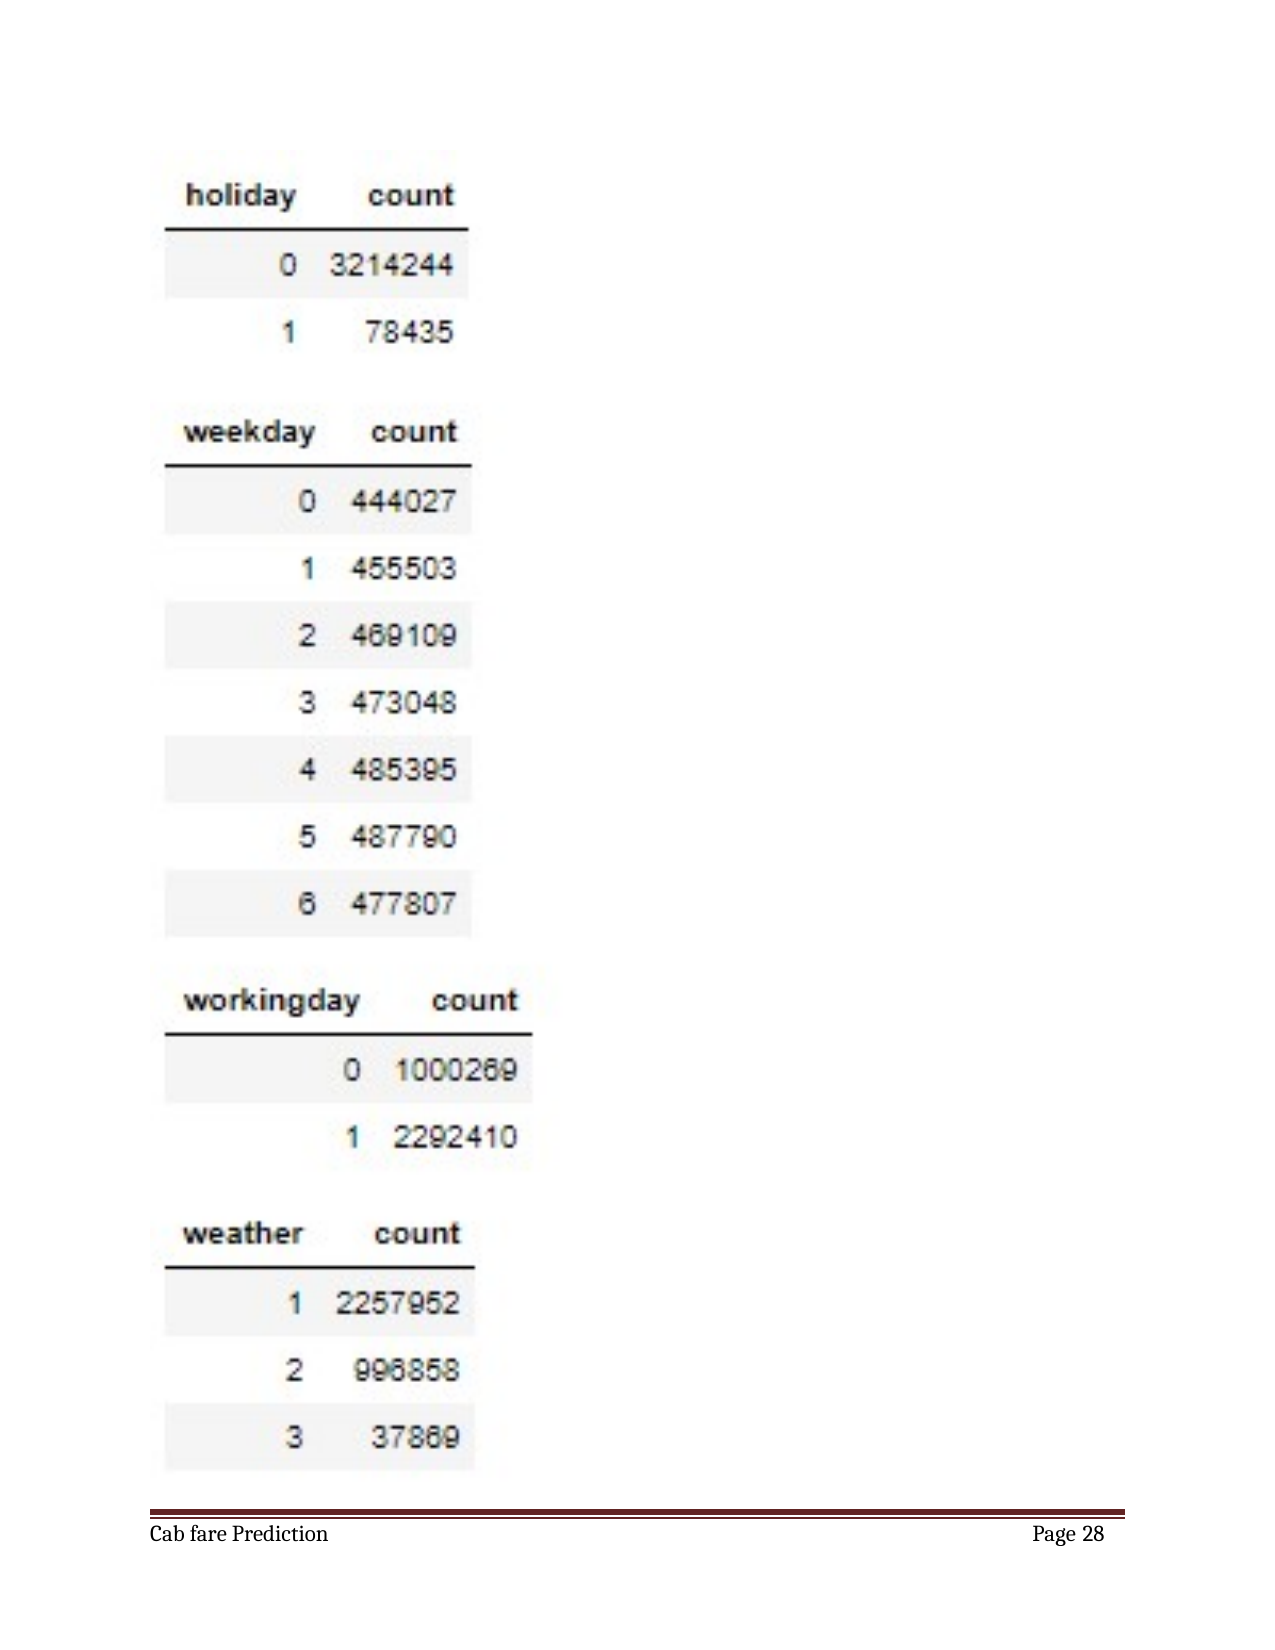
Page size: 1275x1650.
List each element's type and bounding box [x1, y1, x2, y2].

picture [150, 150, 575, 1497]
